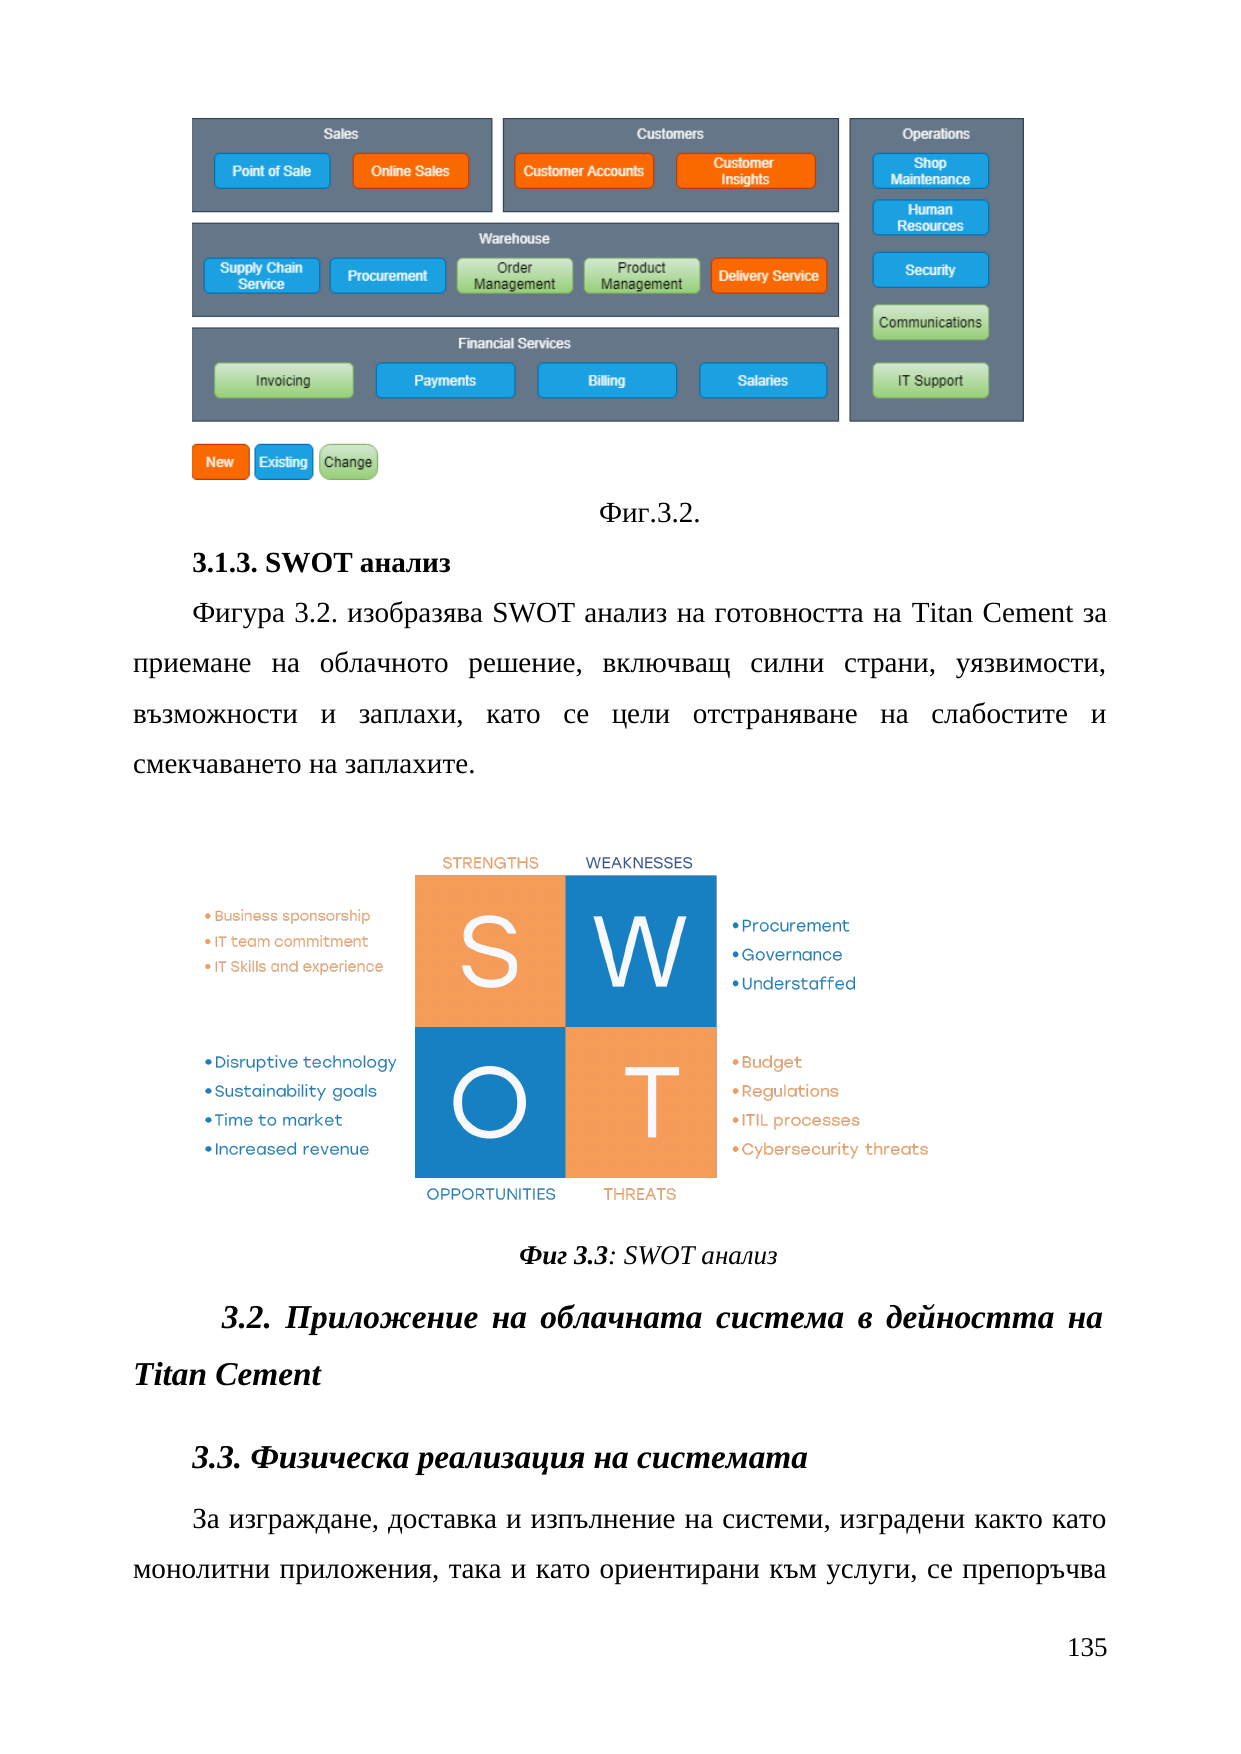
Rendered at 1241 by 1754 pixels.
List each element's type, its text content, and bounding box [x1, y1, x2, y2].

text Фиг.3.2. [133, 495, 1107, 528]
text 3.1.3. SWOT анализ [133, 545, 1107, 578]
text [133, 1501, 1107, 1585]
picture [192, 846, 938, 1223]
subtitle 3.3. Физическа реализация на системата [133, 1437, 1107, 1475]
text Фигура 3.2. изобразява SWOT анализ на готовността на Titan Cement за приемане на облачното решение, включващ силни страни, уязвимости, възможности и заплахи, като се цели отстраняване на слабостите и смекчаването на заплахите. [133, 595, 1107, 780]
picture [192, 118, 1024, 480]
text Фиг 3.3: SWOT анализ [133, 1239, 1107, 1270]
subtitle 3.2. Приложение на облачната система в дейността на Titan Cement [133, 1297, 1107, 1393]
